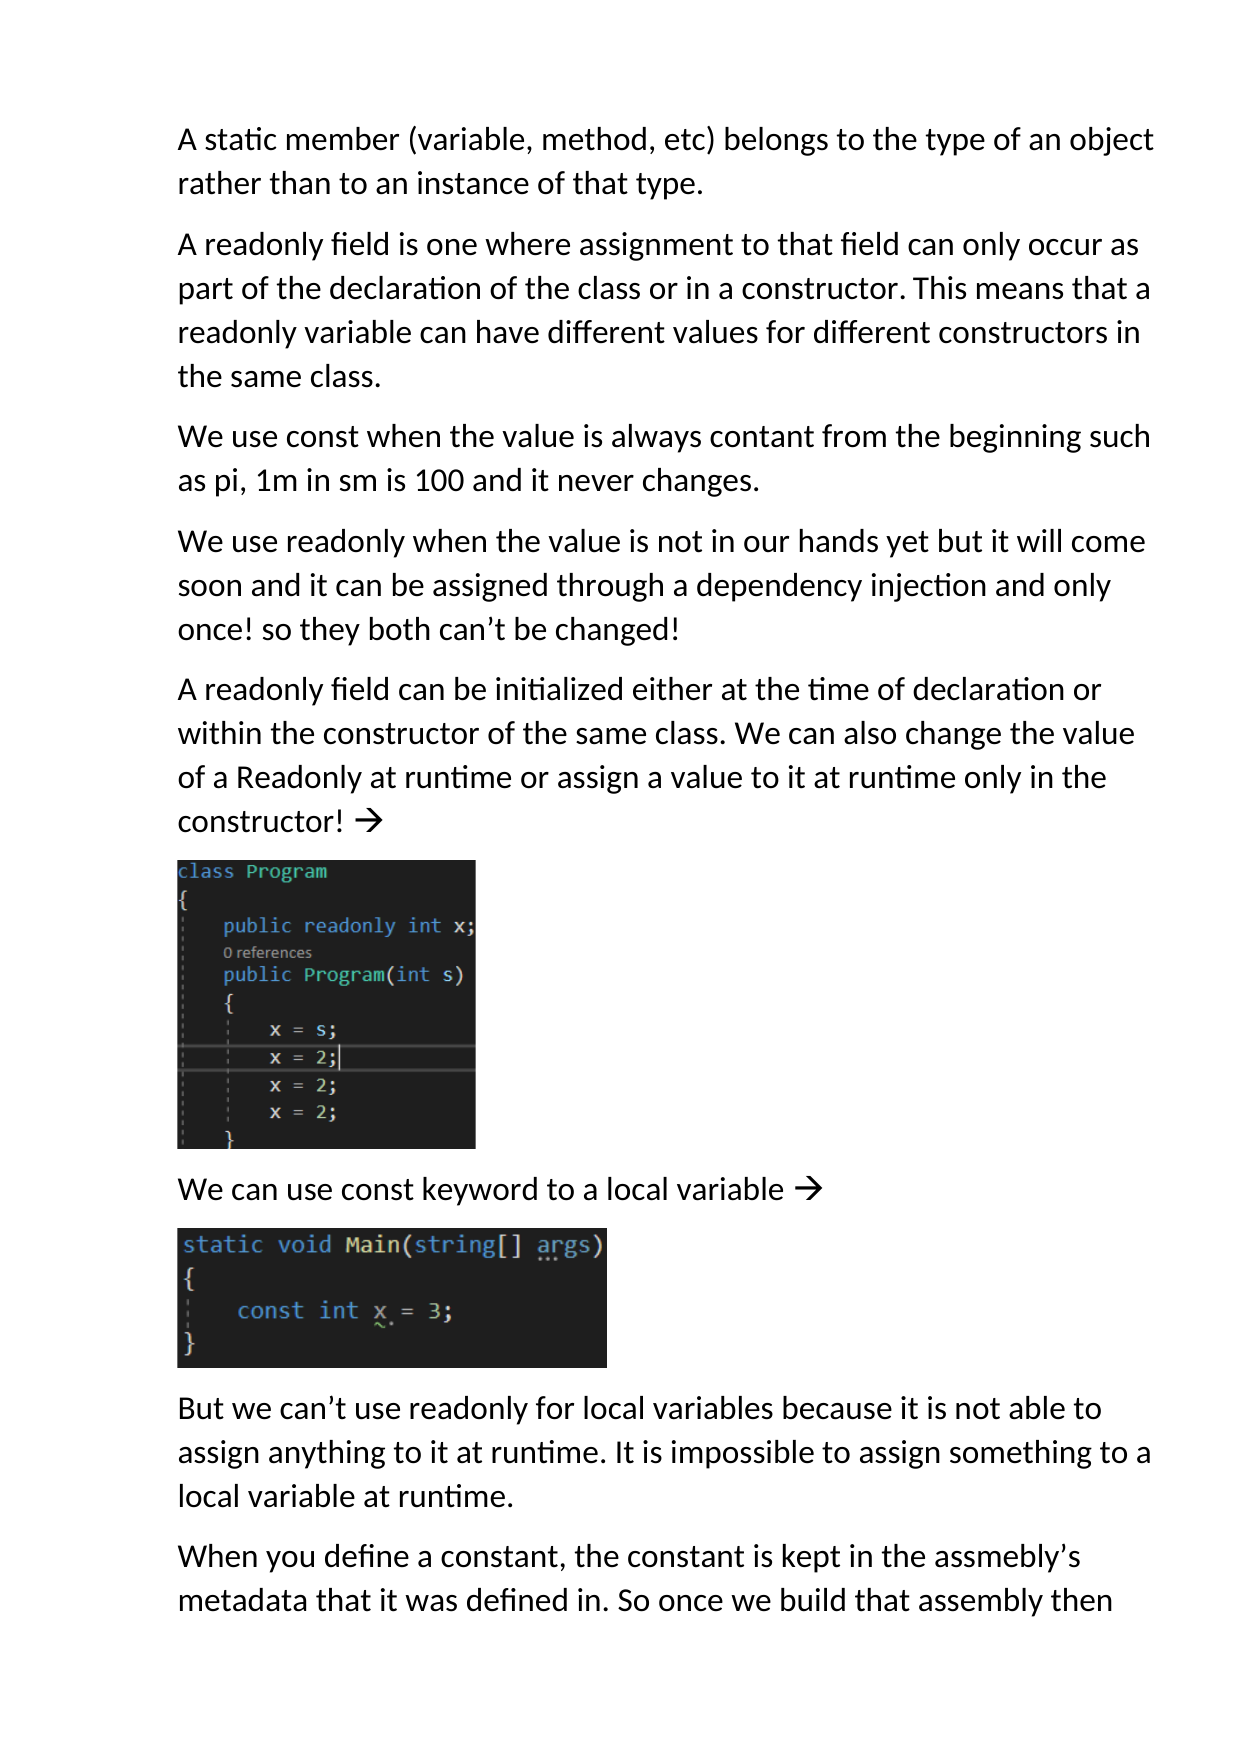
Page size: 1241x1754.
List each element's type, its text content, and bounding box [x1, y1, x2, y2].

picture [177, 1228, 607, 1368]
text A static member (variable, method, etc) belongs to the type of an object rather than to an instance of that type. [177, 118, 1162, 203]
text But we can’t use readonly for local variables because it is not able to assign anything to it at runtime. It is impossible to assign something to a local variable at runtime. [177, 1387, 1162, 1515]
text A readonly field can be initialized either at the time of declaration or within the constructor of the same class. We can also change the value of a Readonly at runtime or assign a value to it at runtime only in the constructor! [177, 668, 1162, 841]
text We use const when the value is always contant from the beginning such as pi, 1m in sm is 100 and it never changes. [177, 415, 1162, 500]
text We can use const keyword to a local variable [792, 1168, 1162, 1208]
picture [177, 860, 476, 1149]
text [177, 1535, 1162, 1620]
text We use readonly when the value is not in our hands yet but it will come soon and it can be assigned through a dependency injection and only once! so they both can’t be changed! [177, 520, 1162, 648]
text A readonly field is one where assignment to that field can only occur as part of the declaration of the class or in a constructor. This means that a readonly variable can have different values for different constructors in the same class. [177, 223, 1162, 395]
